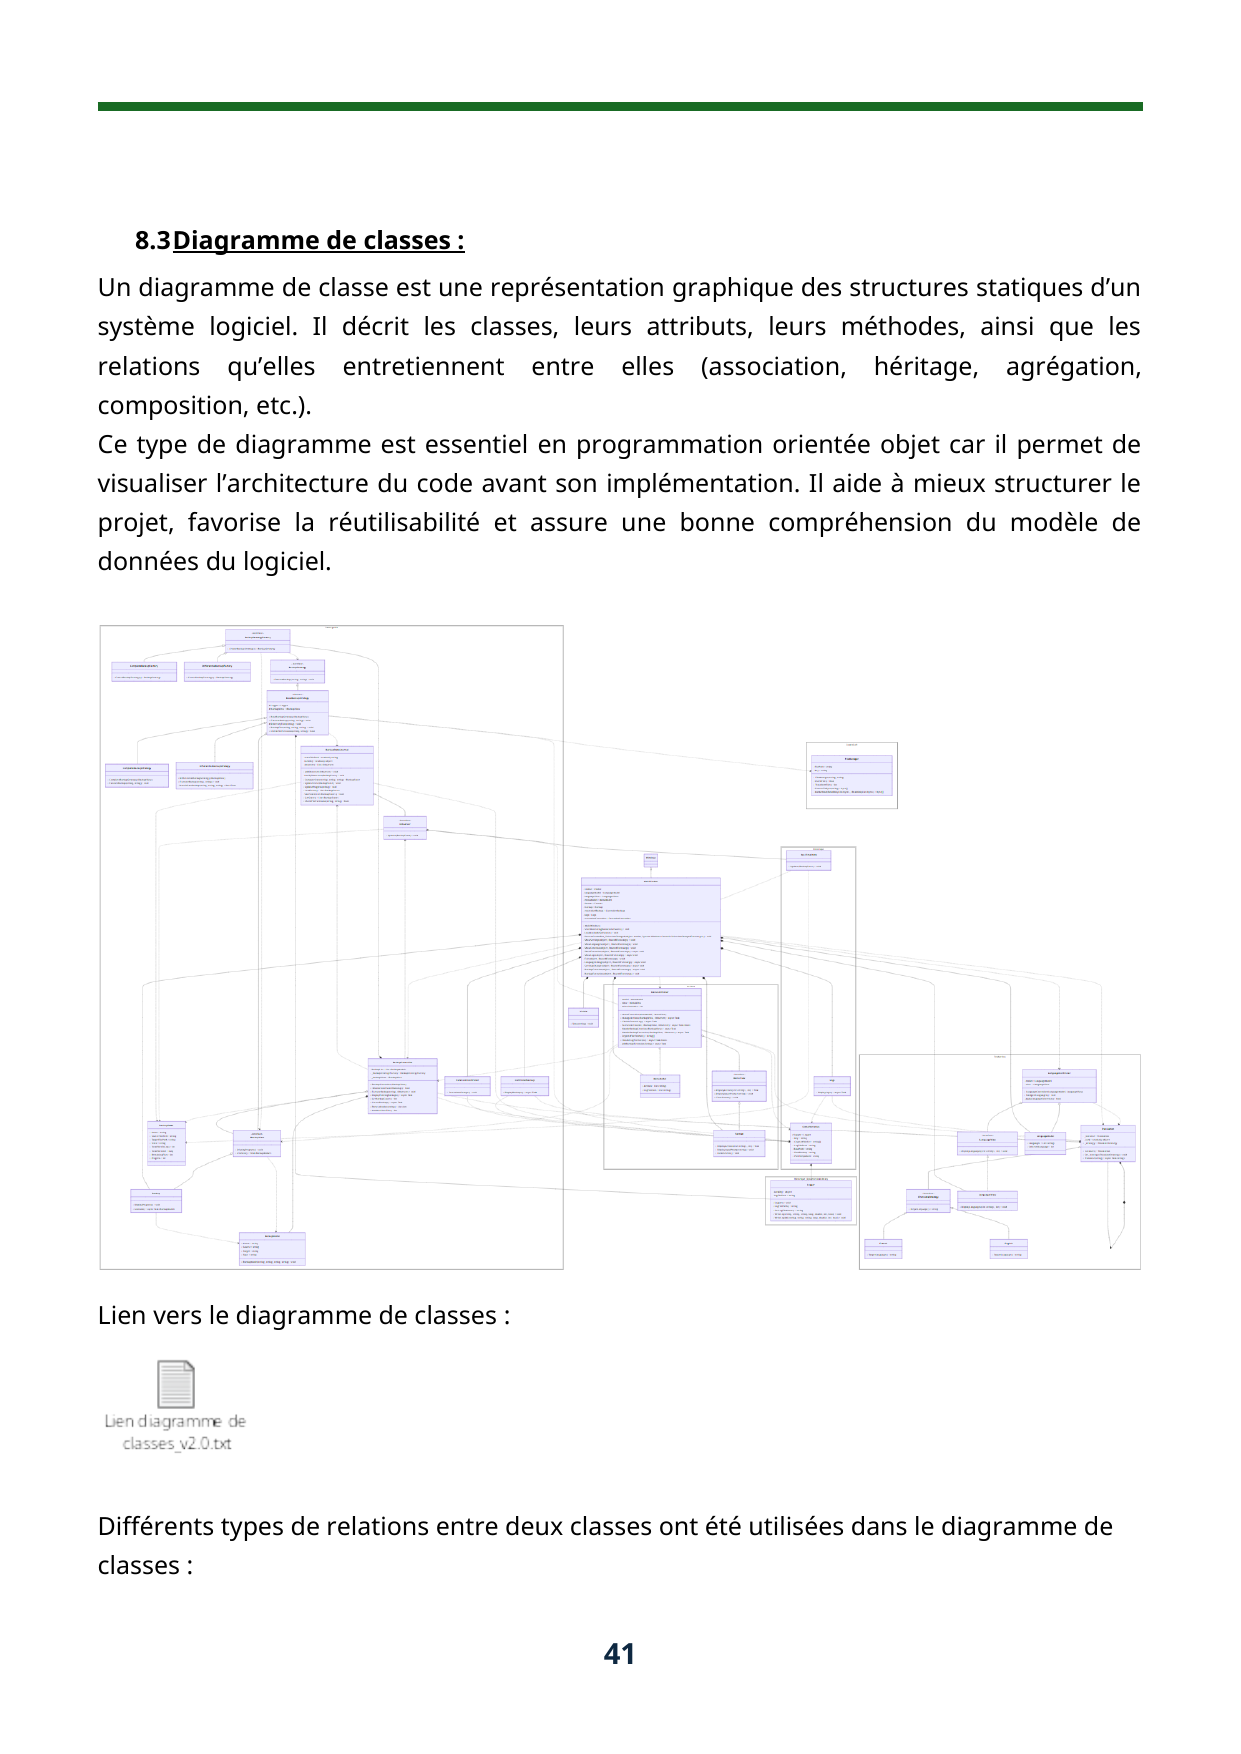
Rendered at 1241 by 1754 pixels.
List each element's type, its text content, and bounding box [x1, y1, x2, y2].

picture [97, 622, 1143, 1271]
text Différents types de relations entre deux classes ont été utilisées dans le diagramme de classes : [97, 1508, 1143, 1582]
subtitle Diagramme de classes : [135, 222, 1143, 256]
text Un diagramme de classe est une représentation graphique des structures statiques d’un système logiciel. Il décrit les classes, leurs attributs, leurs méthodes, ainsi que les relations qu’elles entretiennent entre elles (association, héritage, agrégation, composition, etc.). [97, 270, 1143, 421]
text Ce type de diagramme est essentiel en programmation orientée objet car il permet de visualiser l’architecture du code avant son implémentation. Il aide à mieux structurer le projet, favorise la réutilisabilité et assure une bonne compréhension du modèle de données du logiciel. [97, 427, 1143, 578]
text Lien vers le diagramme de classes : [97, 1298, 1143, 1332]
